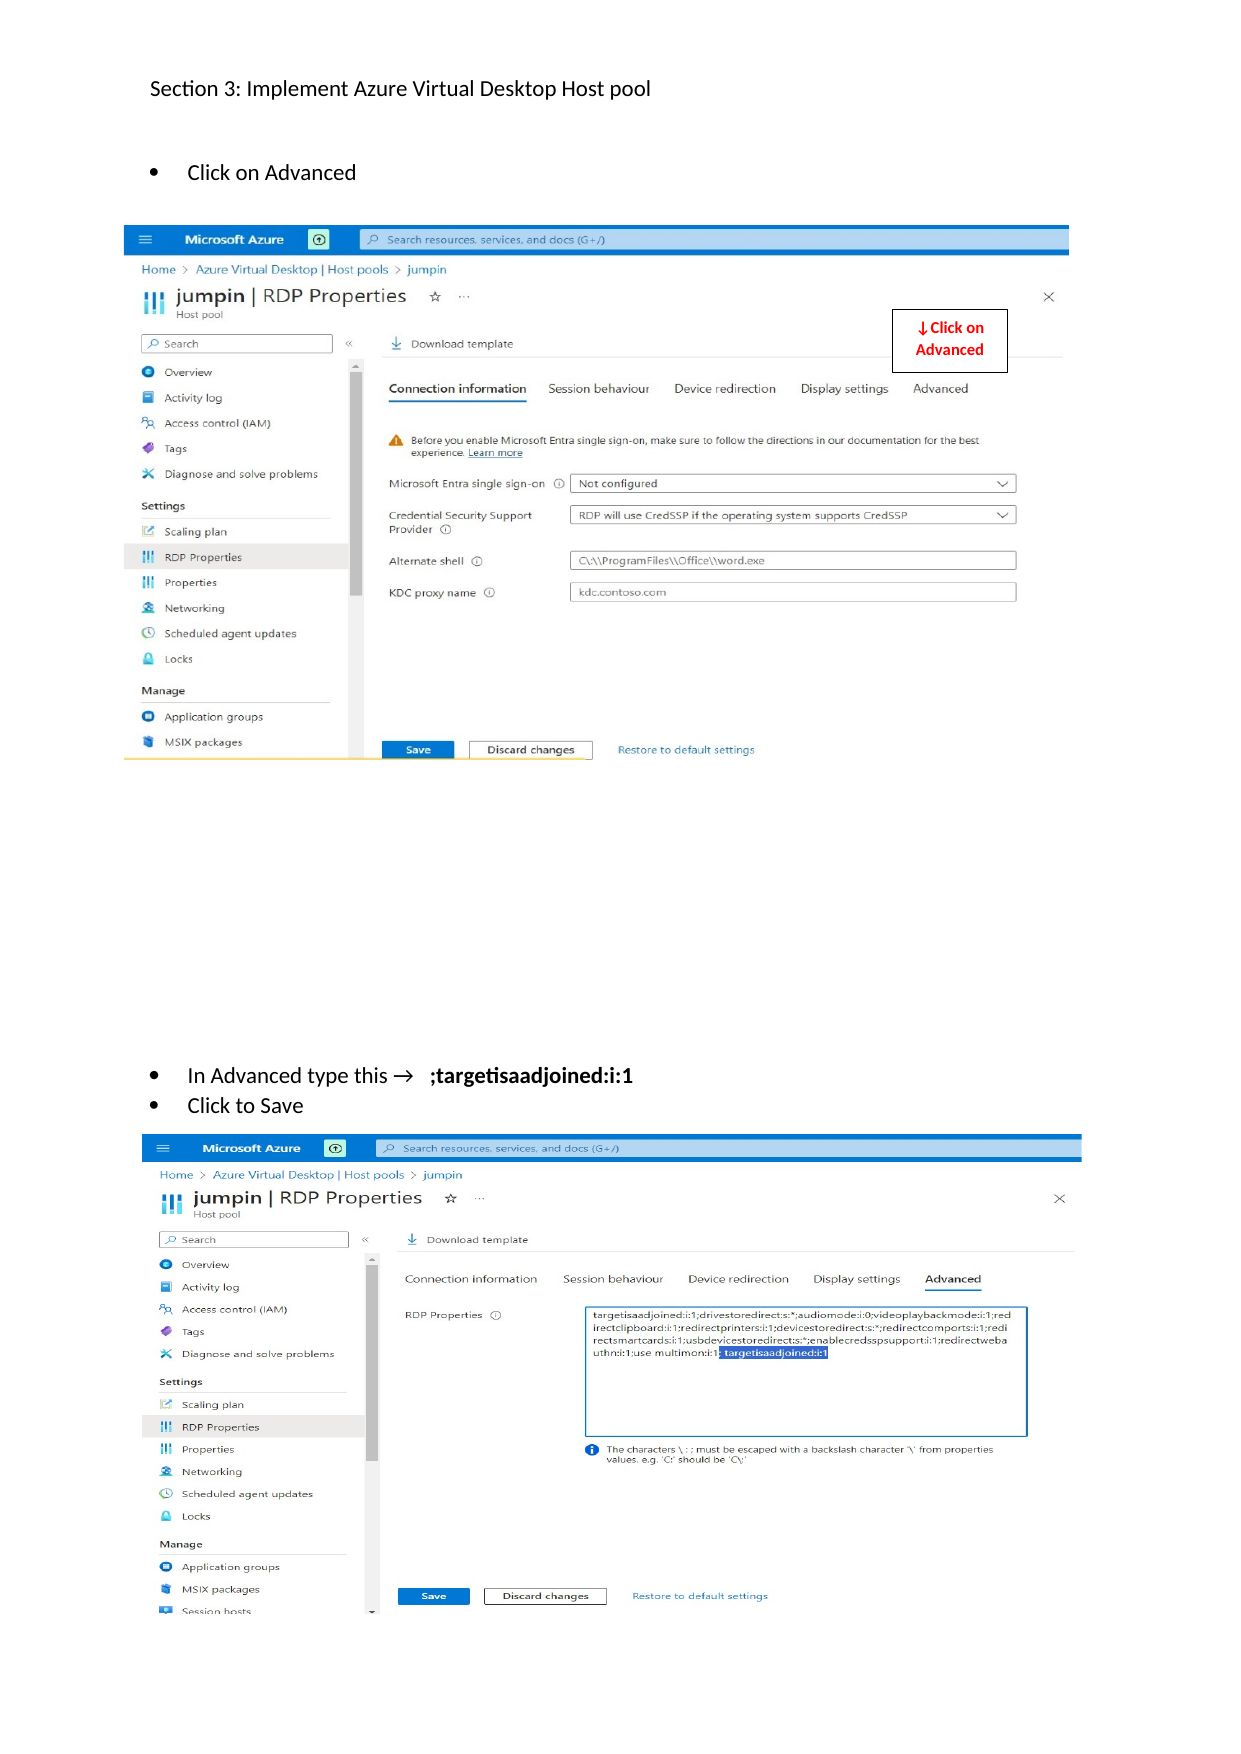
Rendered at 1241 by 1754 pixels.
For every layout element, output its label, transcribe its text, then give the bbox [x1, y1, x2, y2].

list Click to Save [150, 1091, 1090, 1119]
picture [142, 1134, 1082, 1614]
list Click on Advanced [150, 158, 1090, 186]
list In Advanced type this → ;targetisaadjoined:i:1 [150, 1061, 1090, 1089]
picture [123, 225, 1069, 760]
